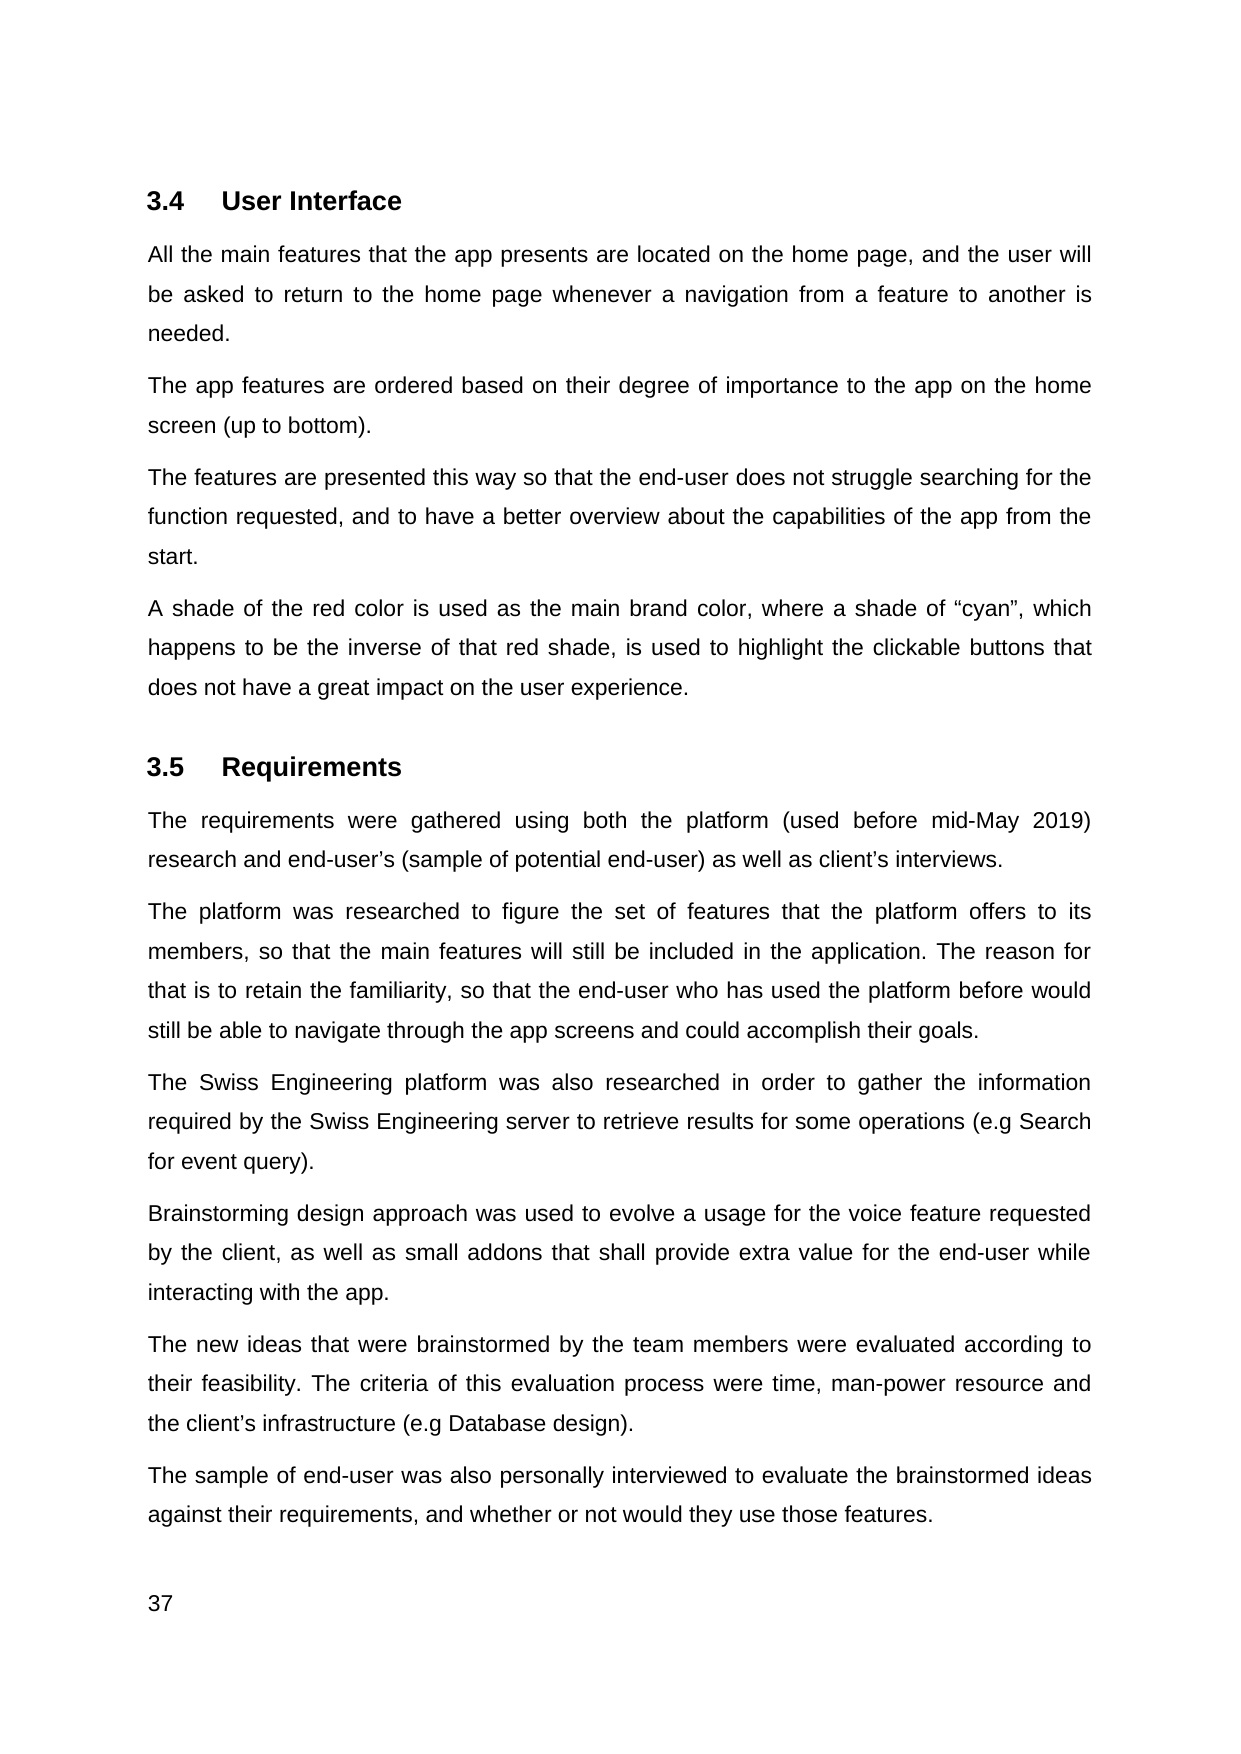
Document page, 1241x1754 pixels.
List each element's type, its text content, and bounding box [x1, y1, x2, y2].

text A shade of the red color is used as the main brand color, where a shade of “cyan”, which happens to be the inverse of that red shade, is used to highlight the clickable buttons that does not have a great impact on the user experience. [148, 595, 1093, 700]
text The Swiss Engineering platform was also researched in order to gather the information required by the Swiss Engineering server to retrieve results for some operations (e.g Search for event query). [148, 1069, 1093, 1174]
text The app features are ordered based on their degree of importance to the app on the home screen (up to bottom). [148, 372, 1093, 438]
subtitle Requirements [146, 751, 1093, 782]
text The platform was researched to figure the set of features that the platform offers to its members, so that the main features will still be included in the application. The reason for that is to retain the familiarity, so that the end-user who has used the platform before would still be able to navigate through the app screens and could accomplish their goals. [148, 898, 1093, 1043]
subtitle User Interface [146, 185, 1093, 216]
text The features are presented this way so that the end-user does not struggle searching for the function requested, and to have a better overview about the capabilities of the app from the start. [148, 464, 1093, 569]
text The requirements were gathered using both the platform (used before mid-May 2019) research and end-user’s (sample of potential end-user) as well as client’s interviews. [148, 807, 1093, 873]
text Brainstorming design approach was used to evolve a usage for the voice feature requested by the client, as well as small addons that shall provide extra value for the end-user while interacting with the app. [148, 1200, 1093, 1305]
text All the main features that the app presents are located on the home page, and the user will be asked to return to the home page whenever a navigation from a feature to another is needed. [148, 241, 1093, 347]
text The new ideas that were brainstormed by the team members were evaluated according to their feasibility. The criteria of this evaluation process were time, man-power resource and the client’s infrastructure (e.g Database design). [148, 1331, 1093, 1436]
text The sample of end-user was also personally interviewed to evaluate the brainstormed ideas against their requirements, and whether or not would they use those features. [148, 1462, 1093, 1527]
